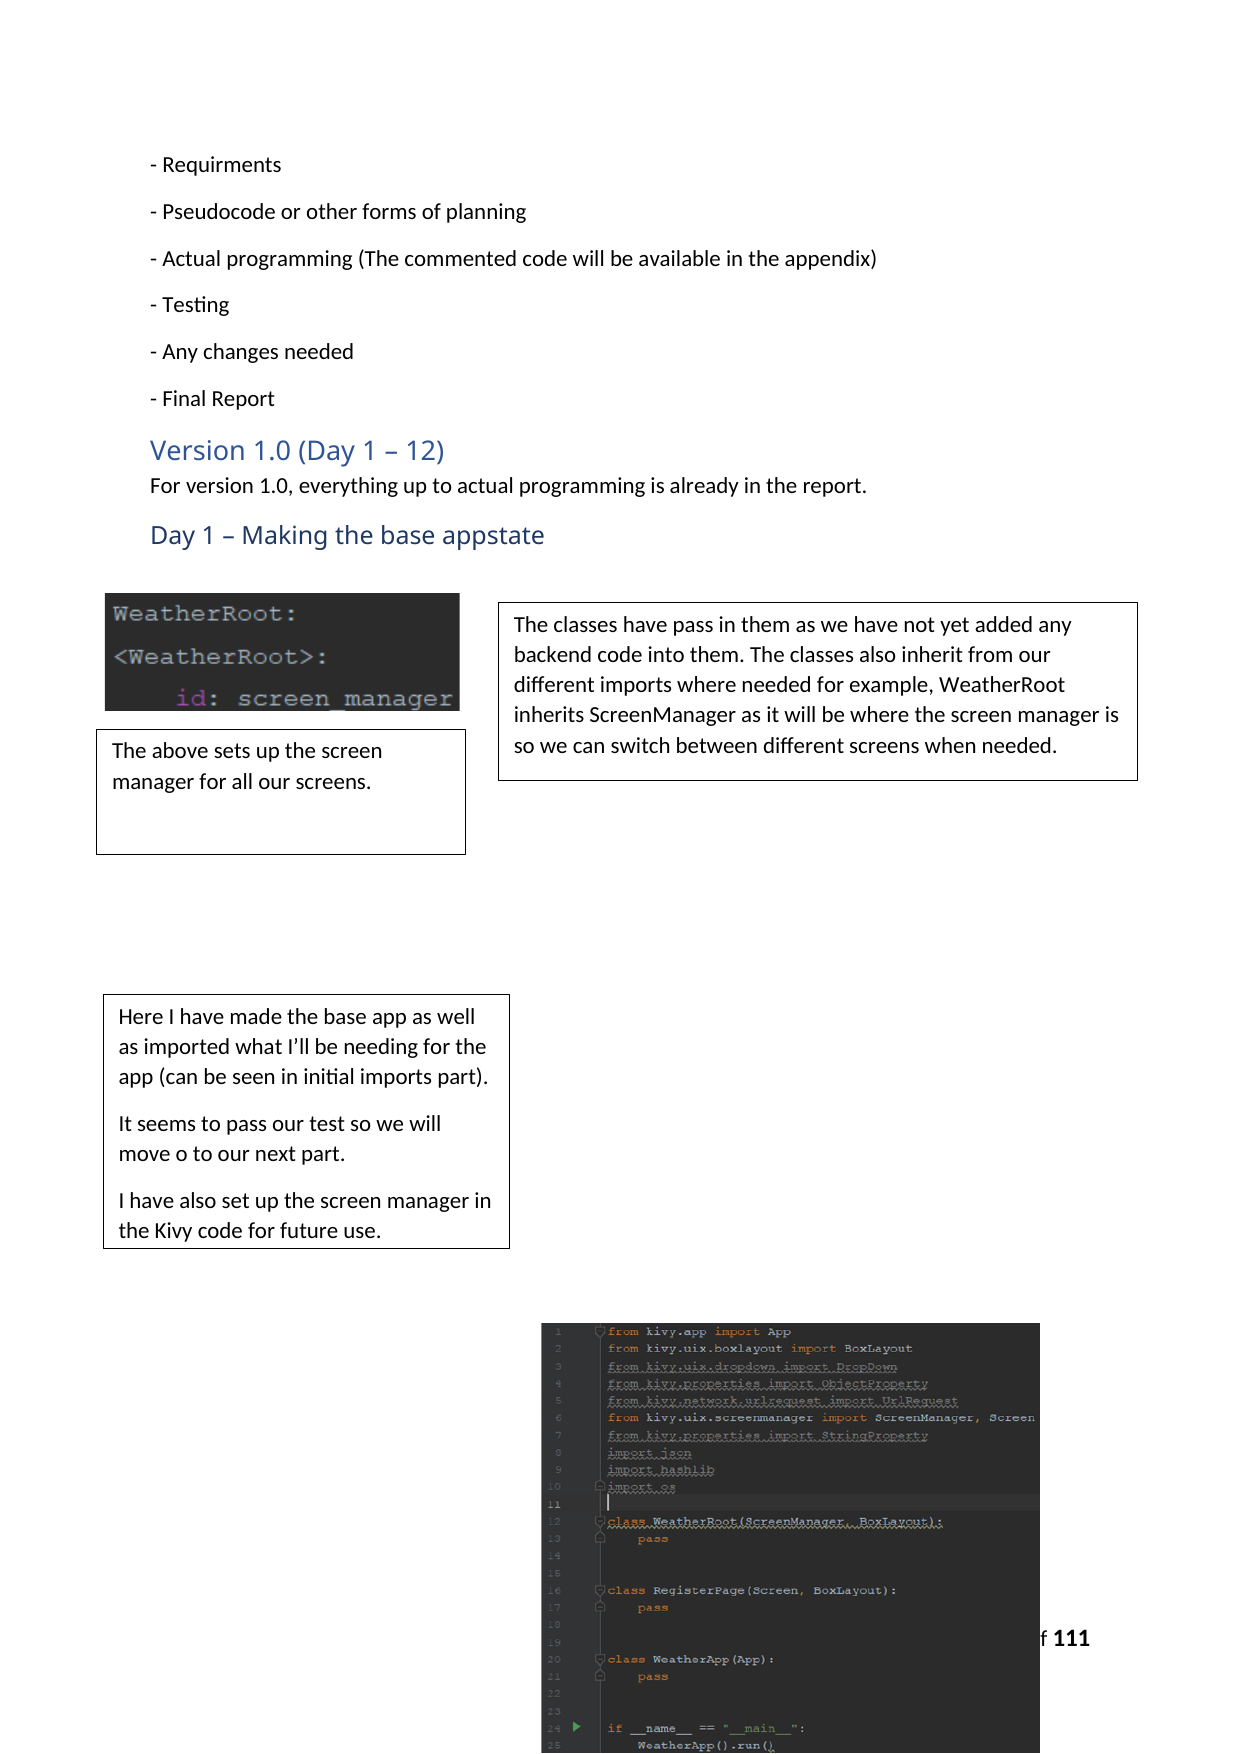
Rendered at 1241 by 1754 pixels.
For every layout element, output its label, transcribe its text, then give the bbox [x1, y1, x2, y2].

text - Testing [150, 291, 1090, 319]
text - Final Report [150, 384, 1090, 412]
text - Actual programming (The commented code will be available in the appendix) [150, 244, 1090, 272]
text For version 1.0, everything up to actual programming is already in the report. [150, 471, 1090, 499]
picture [104, 593, 460, 711]
text - Any changes needed [150, 337, 1090, 366]
text - Pseudocode or other forms of planning [150, 197, 1090, 225]
subtitle Version 1.0 (Day 1 – 12) [150, 431, 1090, 468]
picture [540, 1323, 1040, 1752]
text - Requirments [150, 150, 1090, 178]
subtitle Day 1 – Making the base appstate [150, 518, 1090, 552]
